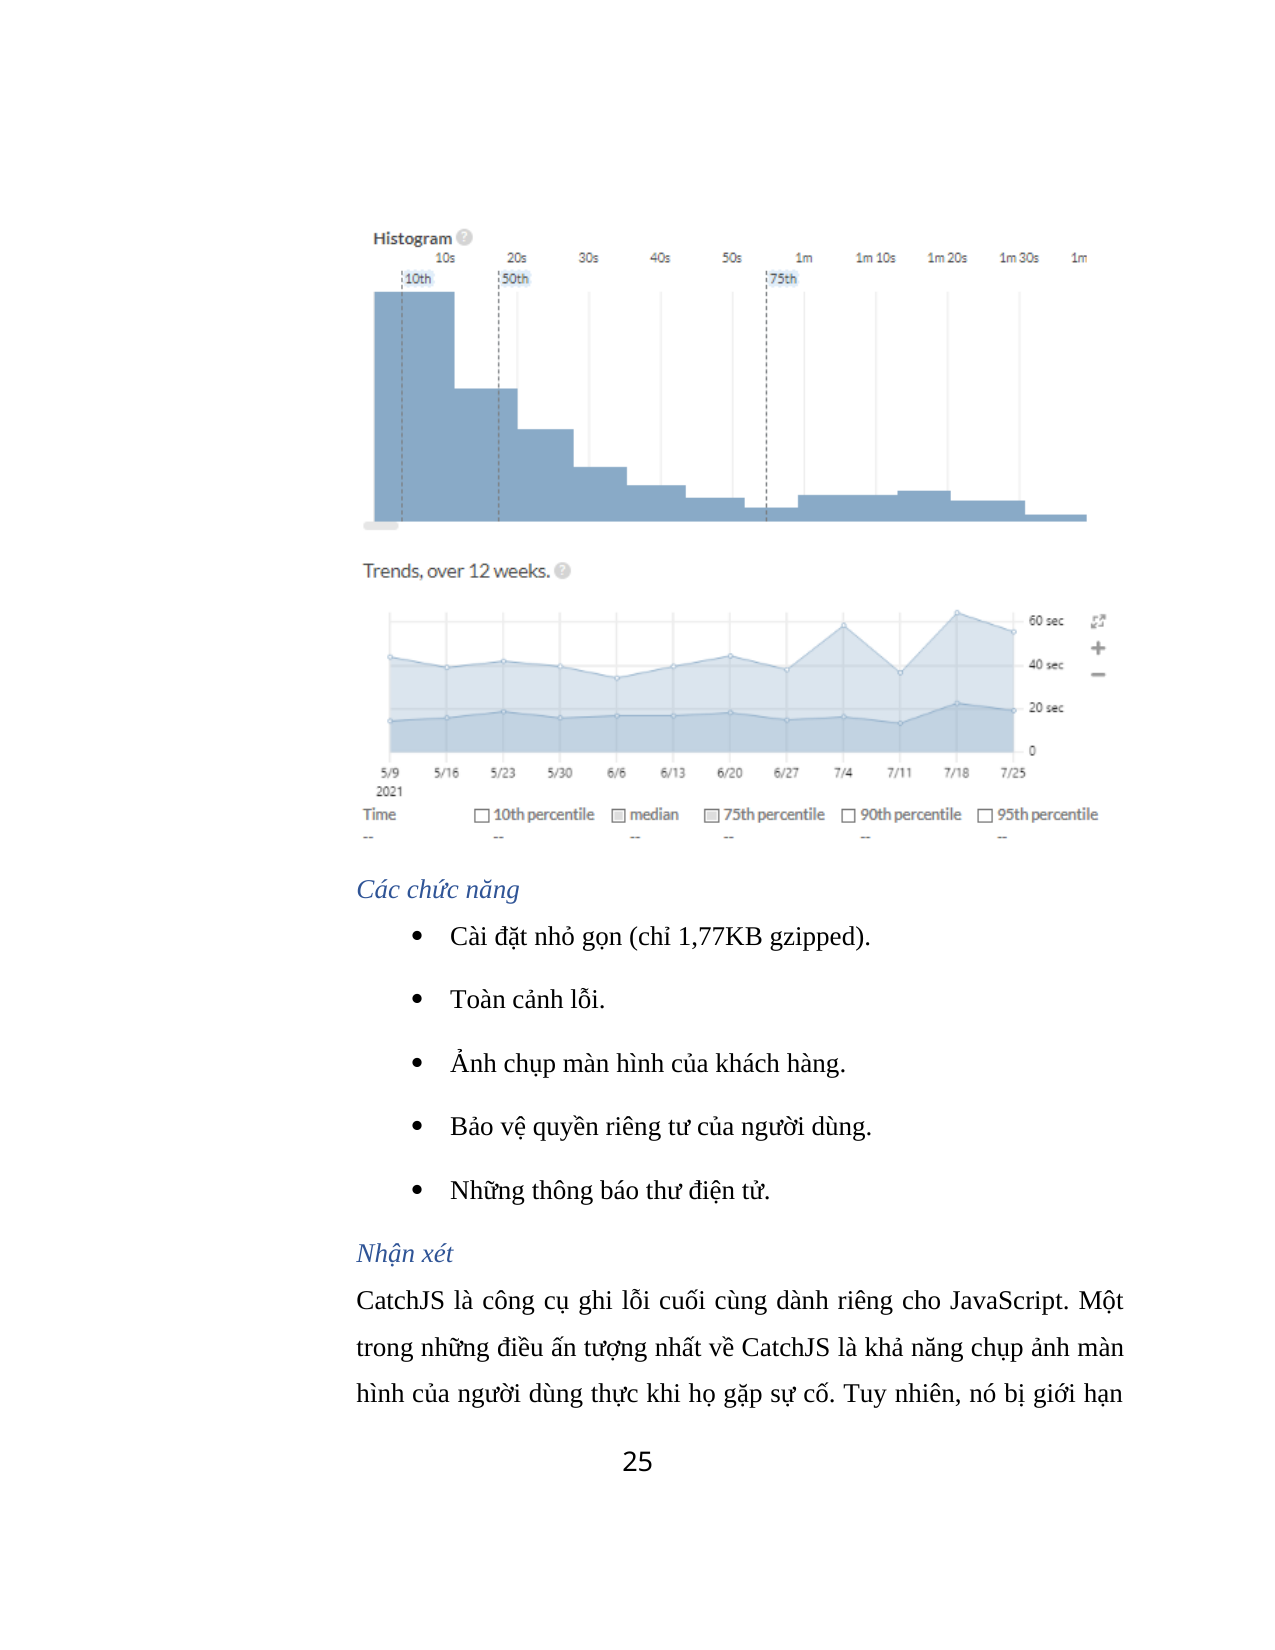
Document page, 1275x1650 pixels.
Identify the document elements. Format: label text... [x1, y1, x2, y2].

picture [337, 222, 1128, 851]
subtitle Nhận xét [356, 1238, 1125, 1269]
list Những thông báo thư điện tử. [412, 1174, 1125, 1205]
subtitle Các chức năng [356, 873, 1125, 904]
list Toàn cảnh lỗi. [412, 983, 1125, 1015]
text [356, 1284, 1125, 1409]
list Bảo vệ quyền riêng tư của người dùng. [412, 1111, 1125, 1142]
list Ảnh chụp màn hình của khách hàng. [412, 1047, 1125, 1078]
list Cài đặt nhỏ gọn (chỉ 1,77KB gzipped). [412, 920, 1125, 951]
